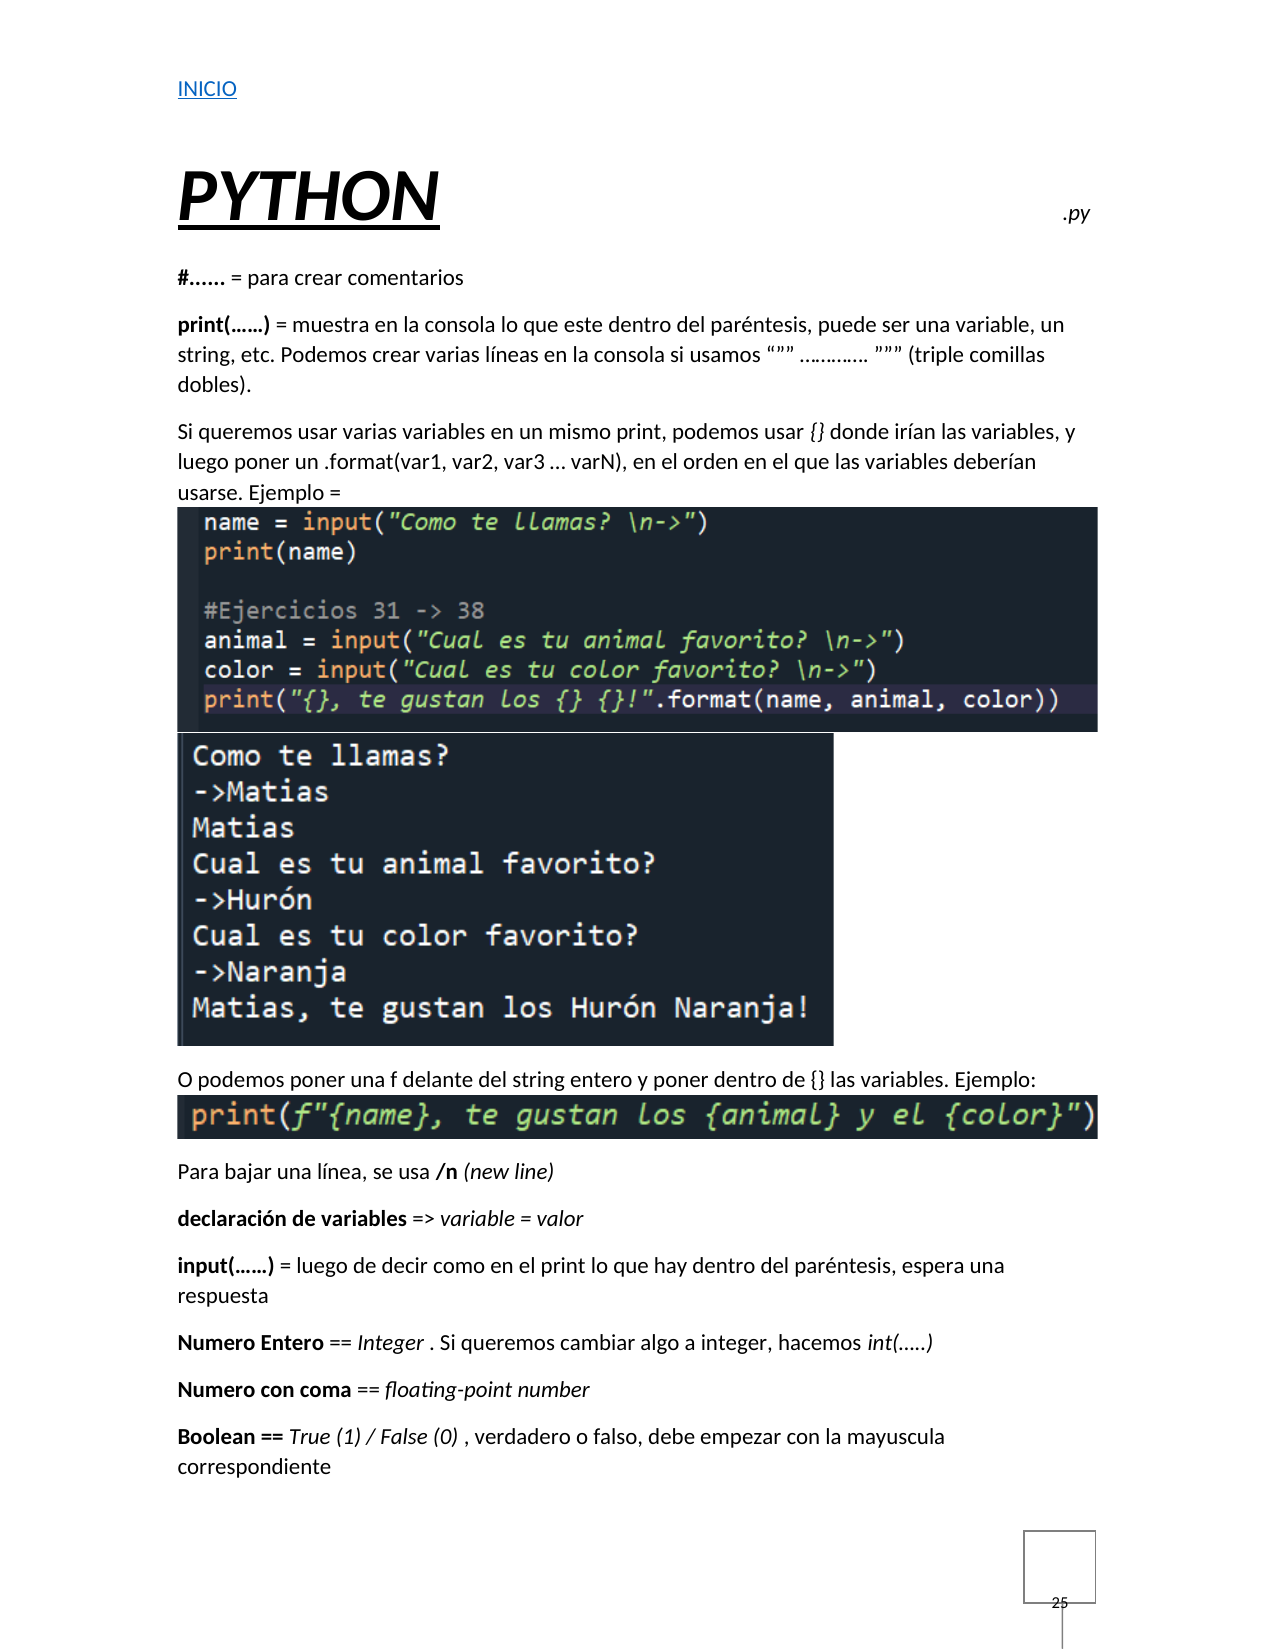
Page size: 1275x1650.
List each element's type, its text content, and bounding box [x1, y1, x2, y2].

text O podemos poner una f delante del string entero y poner dentro de {} las variables. Ejemplo: [177, 1065, 1098, 1095]
text Boolean == True (1) / False (0) , verdadero o falso, debe empezar con la mayuscula correspondiente [177, 1422, 1098, 1480]
text Para bajar una línea, se usa /n (new line) [177, 1157, 1098, 1186]
picture [177, 733, 834, 1046]
text Numero con coma == floating-point number [177, 1375, 1098, 1403]
text PYTHON .py [177, 148, 1098, 239]
picture [177, 1095, 1098, 1139]
text input(……) = luego de decir como en el print lo que hay dentro del paréntesis, espera una respuesta [177, 1251, 1098, 1309]
picture [177, 507, 1098, 732]
text Numero Entero == Integer . Si queremos cambiar algo a integer, hacemos int(…..) [177, 1328, 1098, 1356]
text #...... = para crear comentarios [177, 263, 1098, 291]
text declaración de variables => variable = valor [177, 1204, 1098, 1232]
text Si queremos usar varias variables en un mismo print, podemos usar {} donde irían las variables, y luego poner un .format(var1, var2, var3 … varN), en el orden en el que las variables deberían usarse. Ejemplo = [177, 417, 1098, 507]
text print(……) = muestra en la consola lo que este dentro del paréntesis, puede ser una variable, un string, etc. Podemos crear varias líneas en la consola si usamos “”” …………. ””” (triple comillas dobles). [177, 310, 1098, 398]
